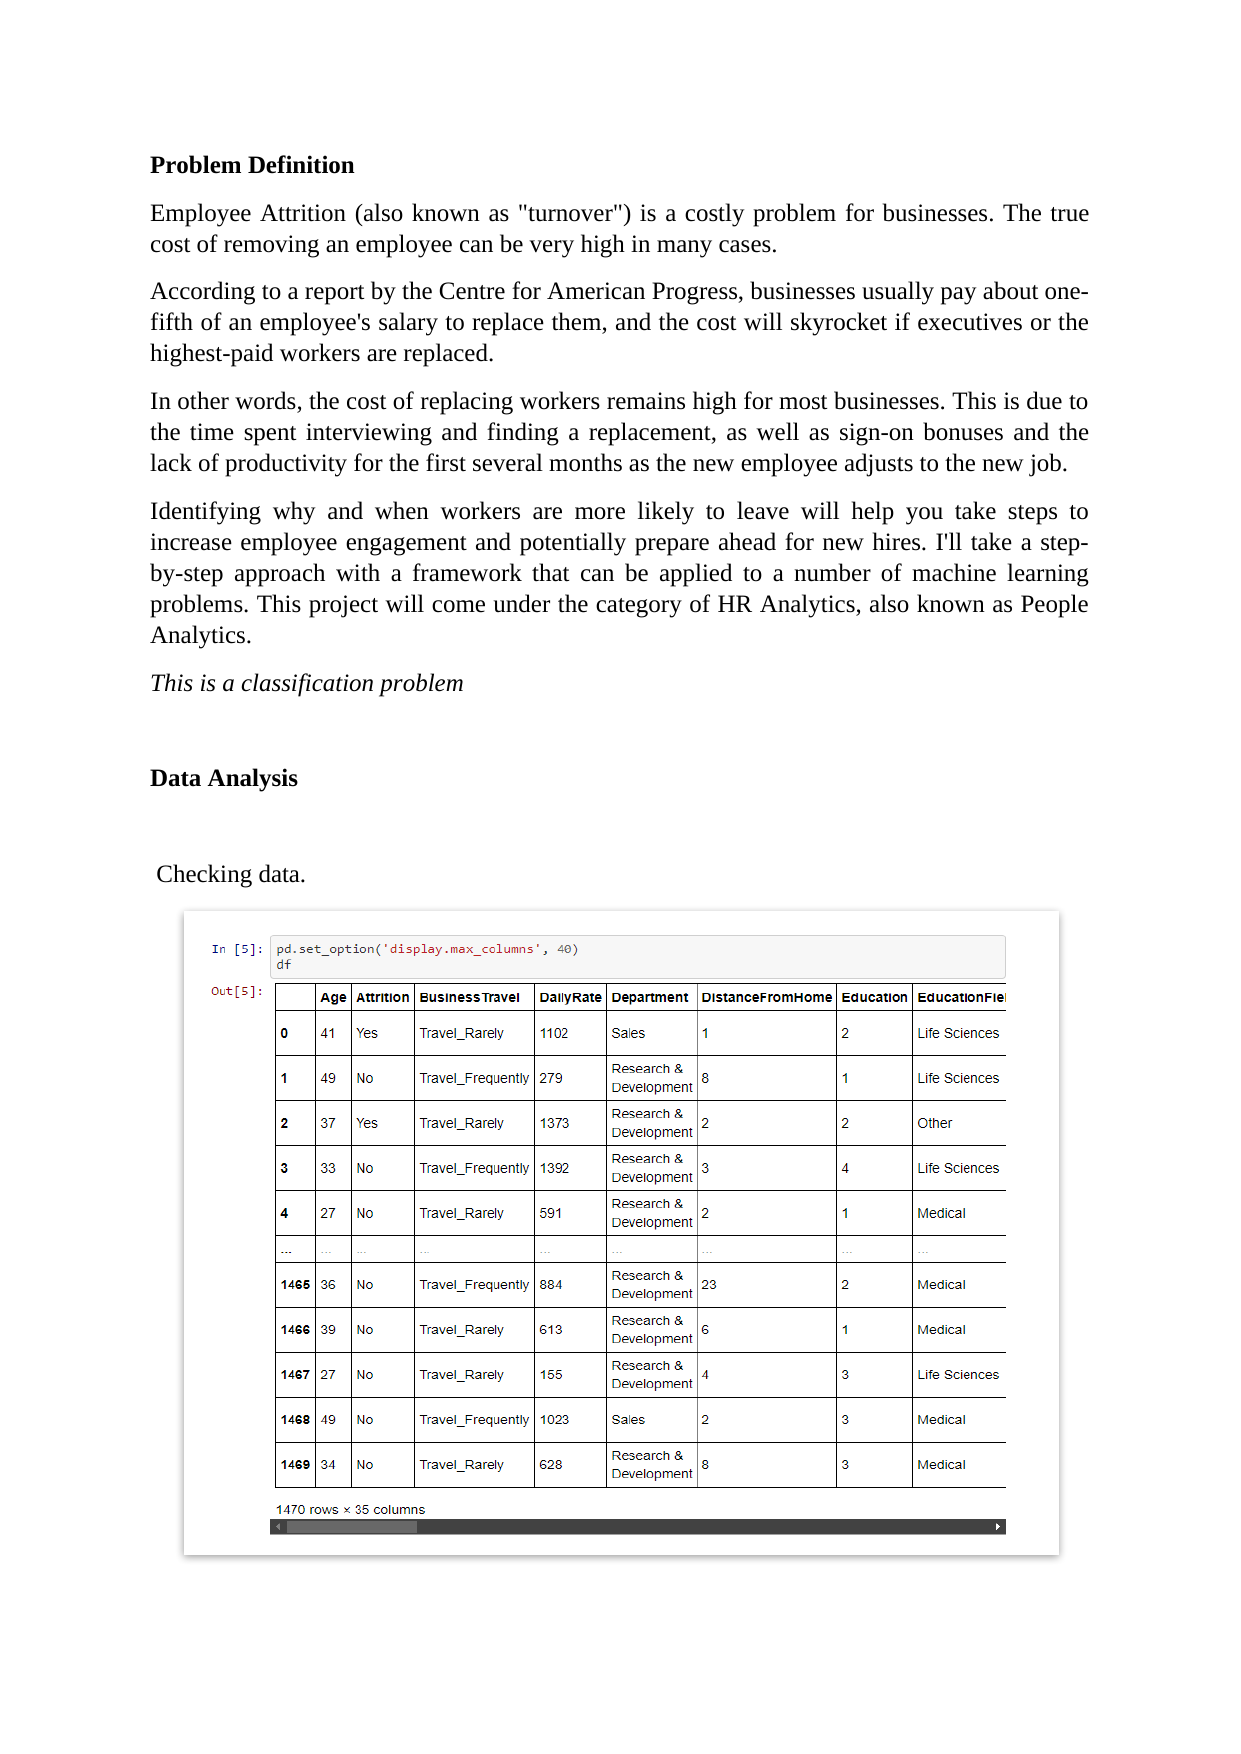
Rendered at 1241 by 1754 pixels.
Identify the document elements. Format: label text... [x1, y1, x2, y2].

text According to a report by the Centre for American Progress, businesses usually pay about one-fifth of an employee's salary to replace them, and the cost will skyrocket if executives or the highest-paid workers are replaced. [150, 276, 1090, 367]
text Identifying why and when workers are more likely to leave will help you take steps to increase employee engagement and potentially prepare ahead for new hires. I'll take a step-by-step approach with a framework that can be applied to a number of machine learning problems. This project will come under the category of HR Analytics, also known as People Analytics. [150, 496, 1090, 649]
text Problem Definition [150, 150, 1090, 179]
picture [198, 925, 1044, 1540]
text In other words, the cost of replacing workers remains high for most businesses. This is due to the time spent interviewing and finding a replacement, as well as sign-on bonuses and the lack of productivity for the first several months as the new employee adjusts to the new job. [150, 386, 1090, 477]
text Data Analysis [150, 763, 1090, 792]
text Checking data. [150, 859, 1090, 887]
text Employee Attrition (also known as "turnover") is a costly problem for businesses. The true cost of removing an employee can be very high in many cases. [150, 198, 1090, 257]
text This is a classification problem [150, 668, 1090, 697]
